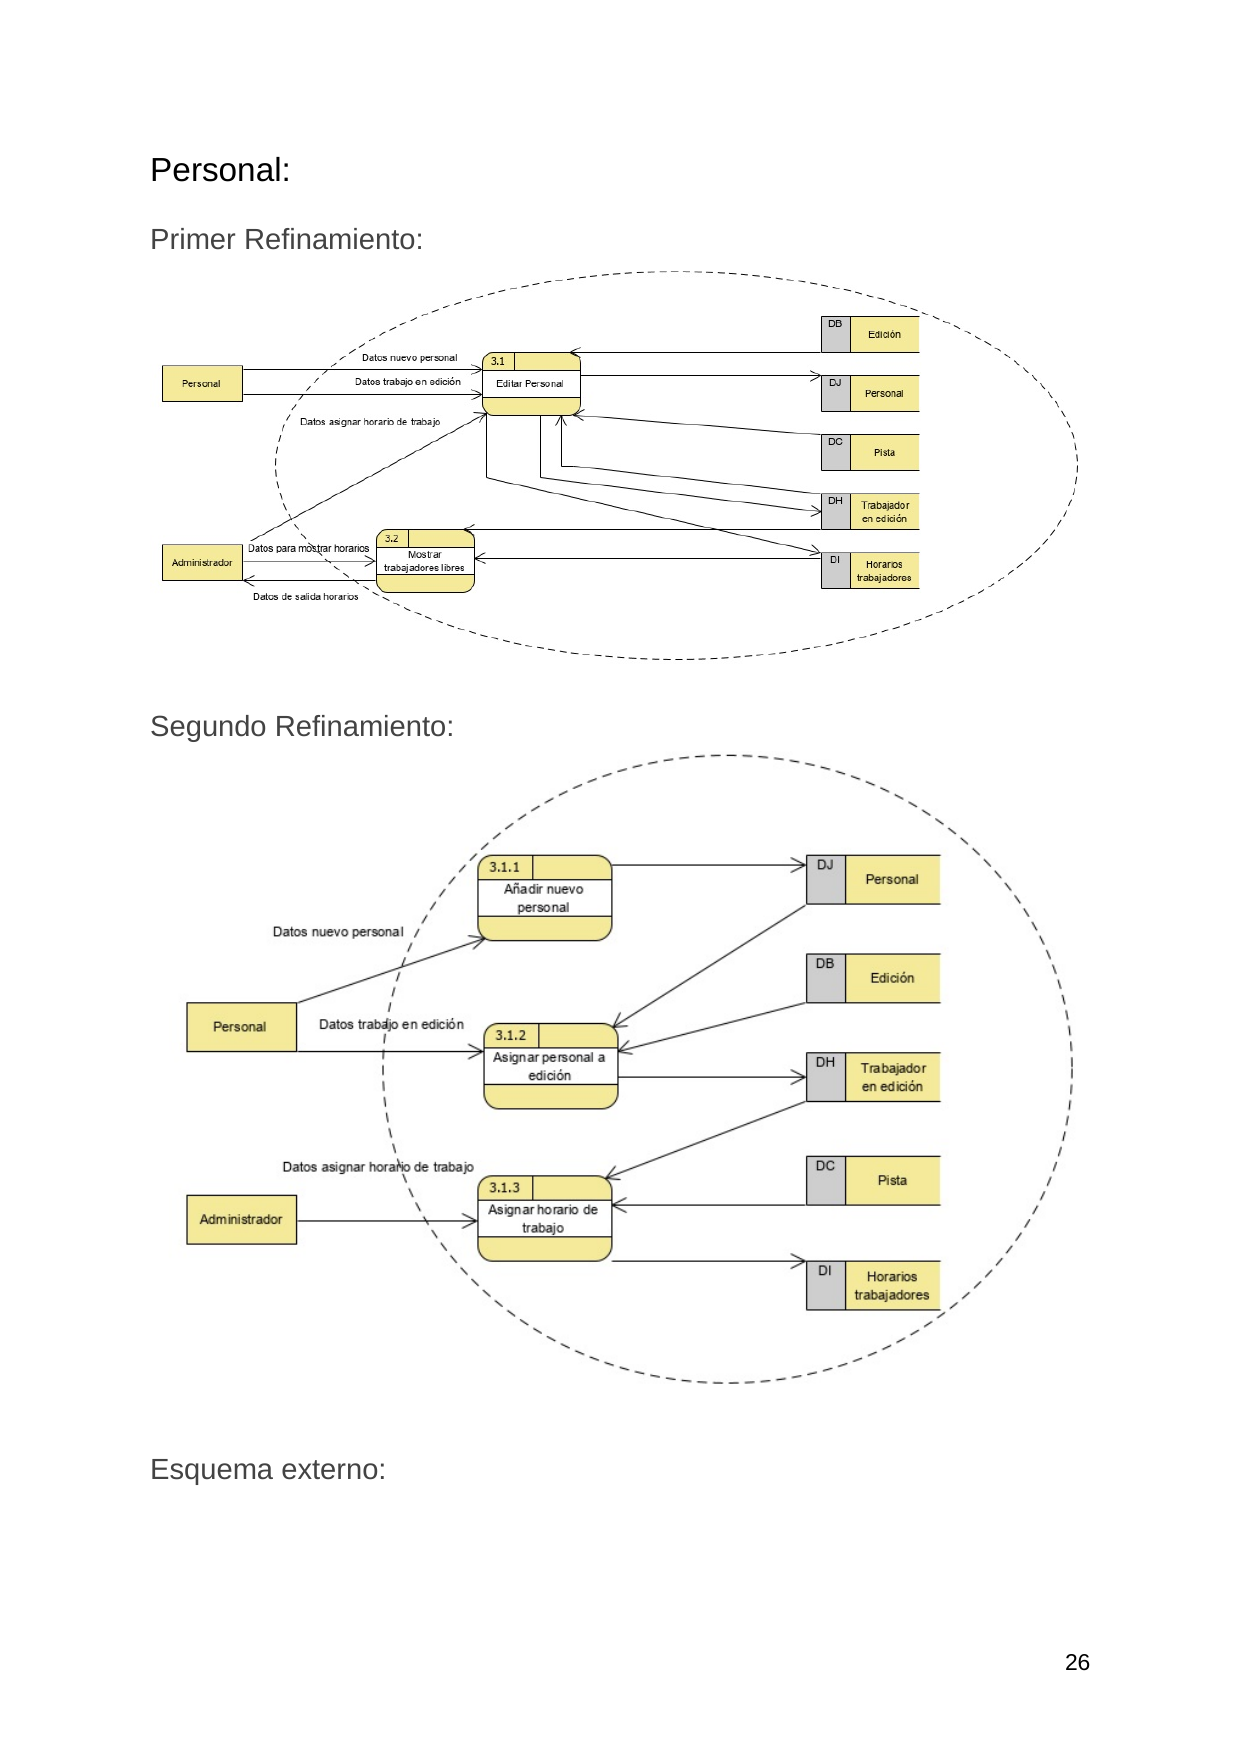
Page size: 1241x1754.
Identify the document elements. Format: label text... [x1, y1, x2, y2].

subtitle Segundo Refinamiento: [150, 709, 1090, 743]
picture [150, 751, 1091, 1385]
picture [150, 263, 1091, 672]
subtitle Personal: [150, 150, 1090, 188]
subtitle Primer Refinamiento: [150, 222, 1090, 255]
subtitle Esquema externo: [150, 1452, 1090, 1485]
